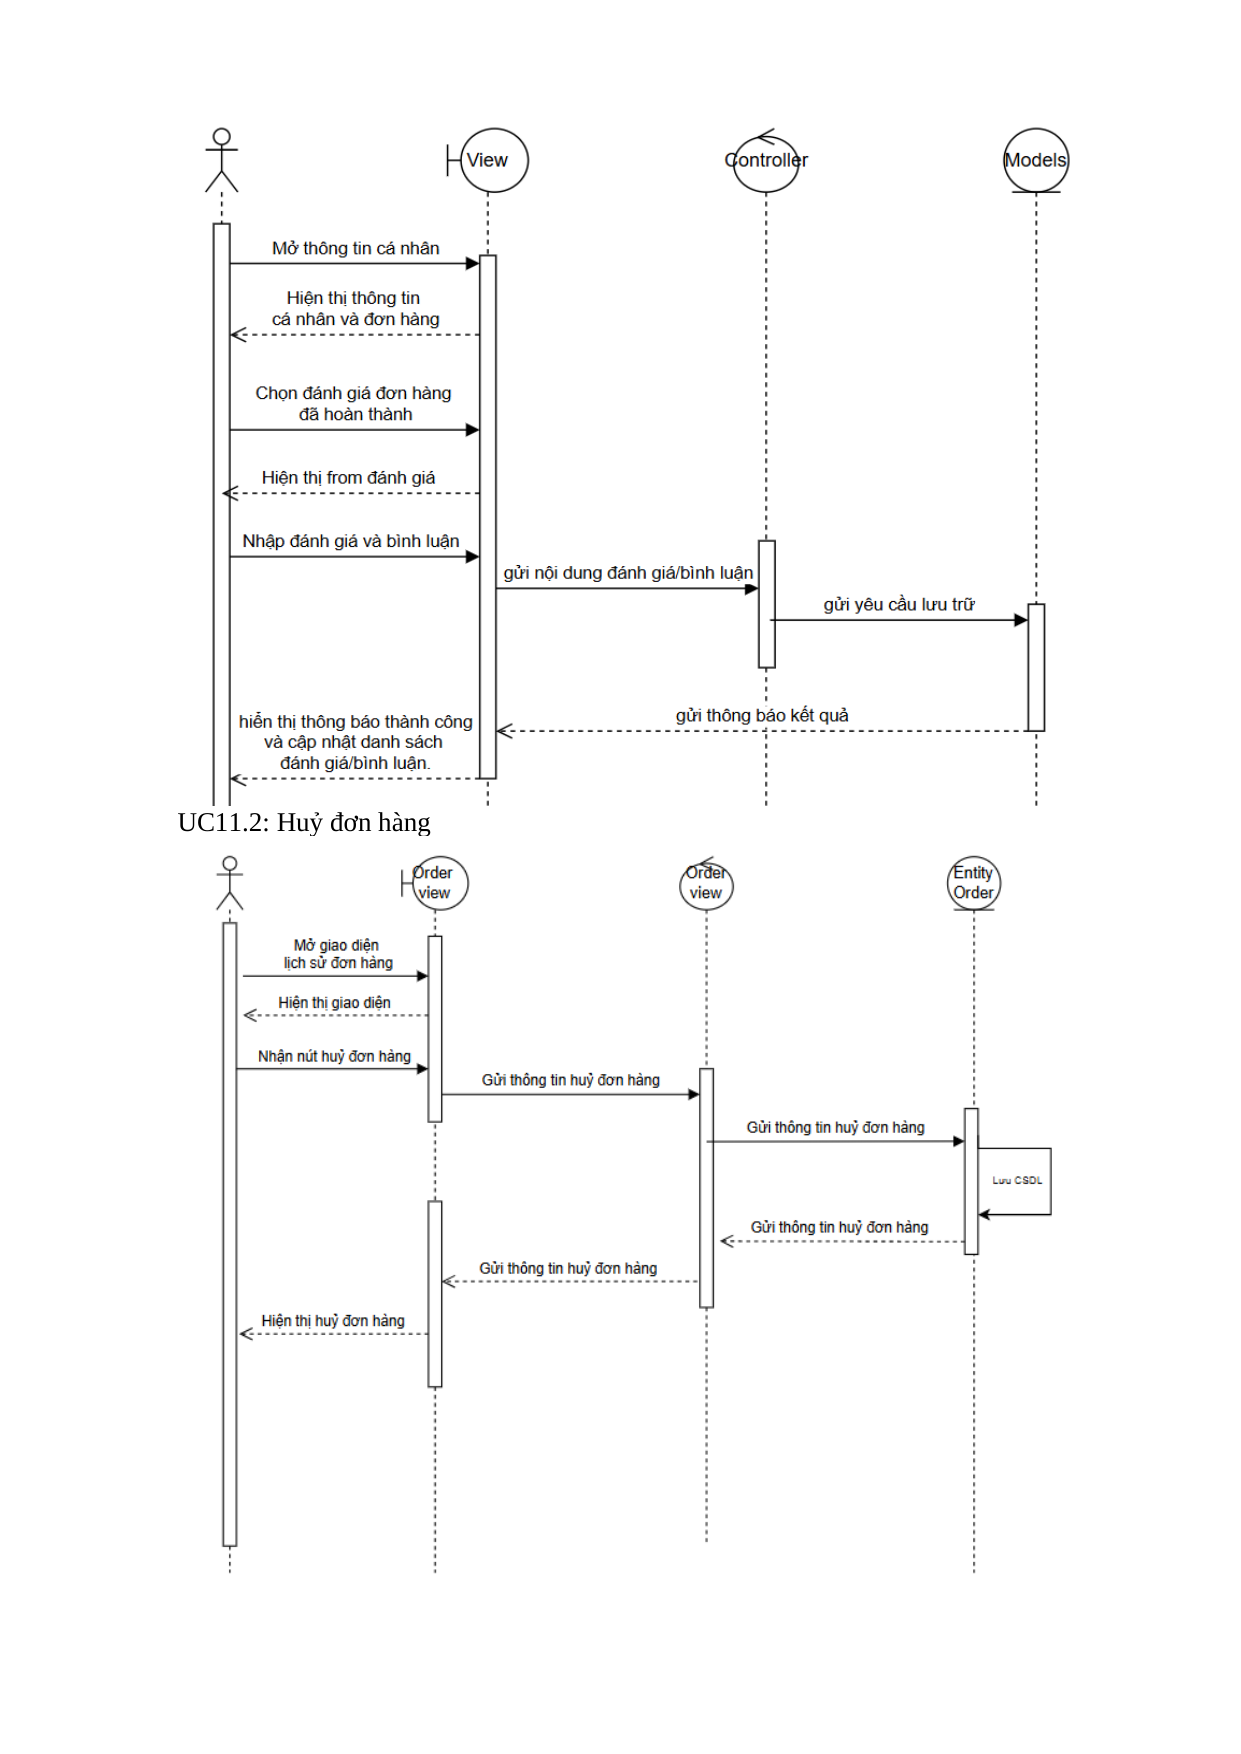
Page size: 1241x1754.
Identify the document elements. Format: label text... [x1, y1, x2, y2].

picture [177, 836, 1123, 1587]
picture [177, 118, 1118, 806]
text UC11.2: Huỷ đơn hàng [177, 806, 1122, 836]
